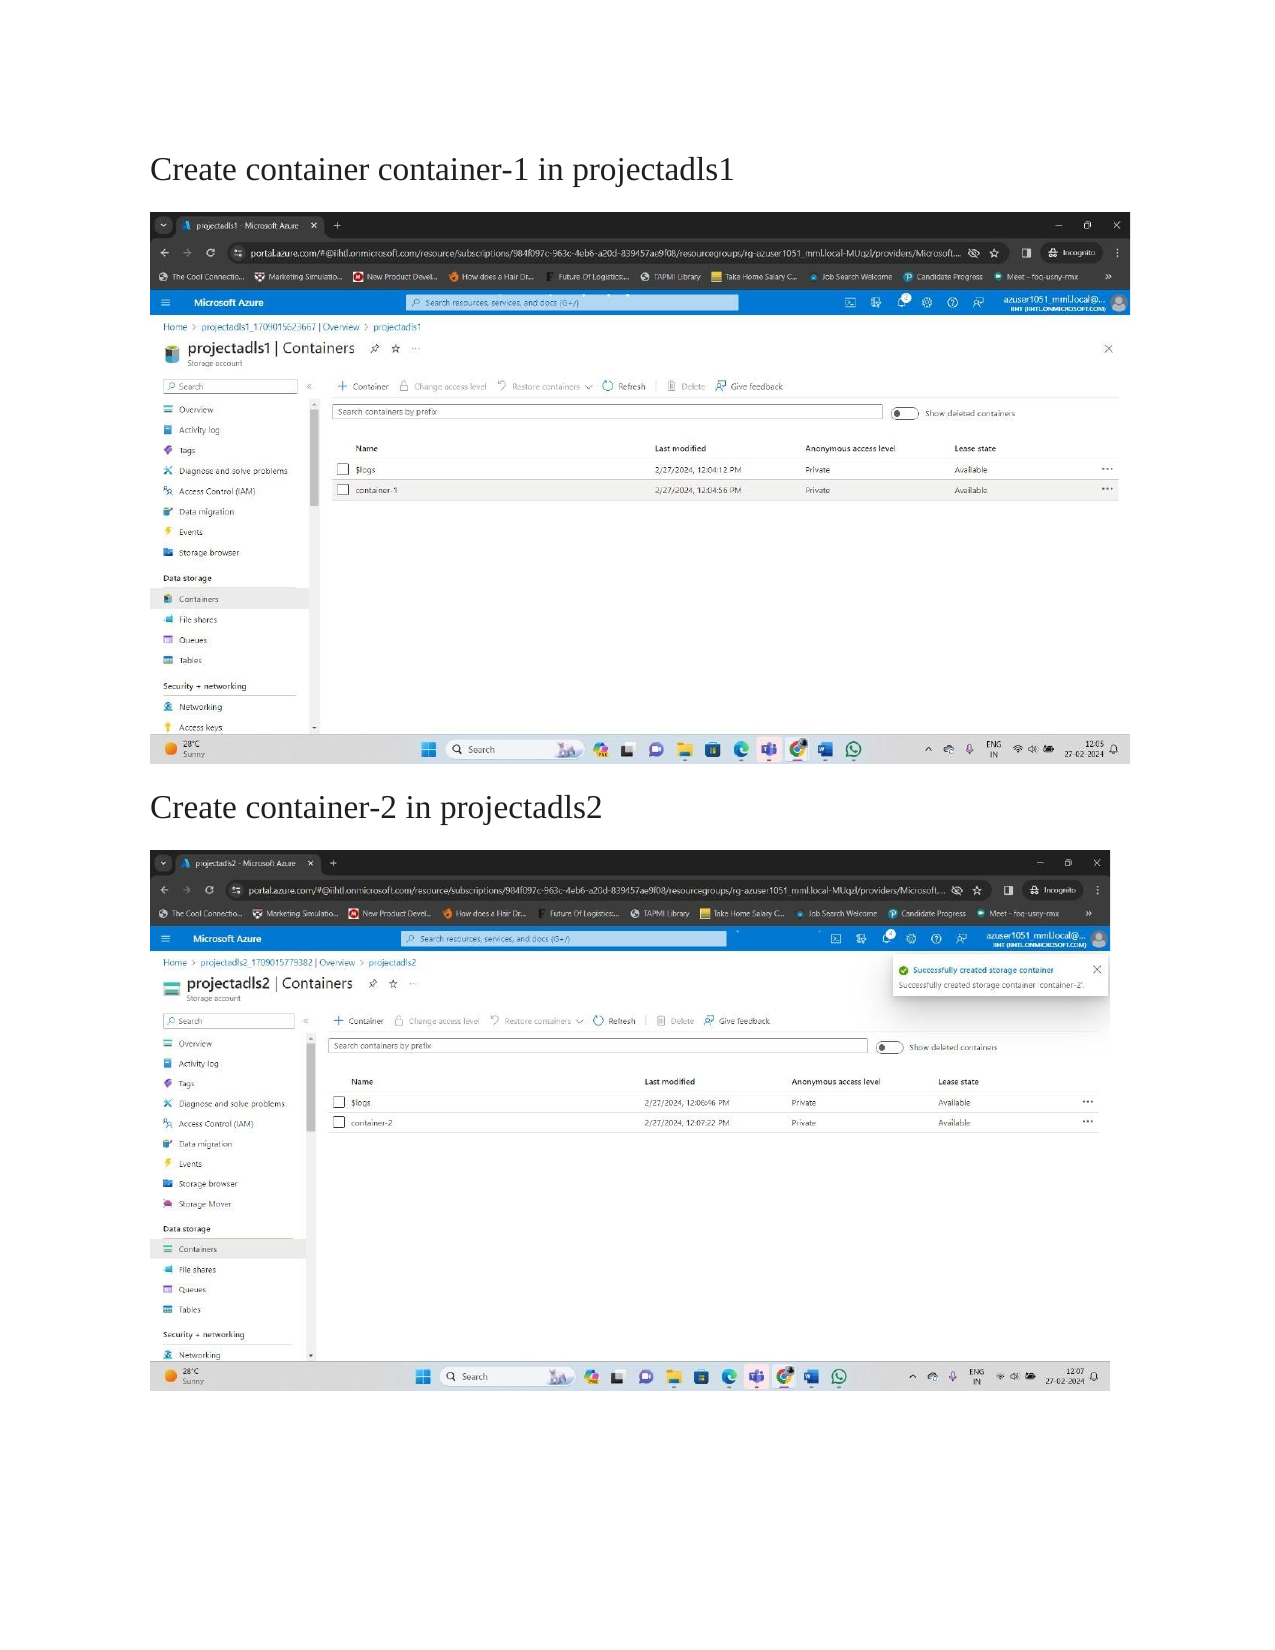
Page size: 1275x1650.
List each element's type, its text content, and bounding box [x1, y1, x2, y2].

text Create container-2 in projectadls2 [150, 787, 1148, 825]
picture [150, 212, 1130, 764]
picture [150, 850, 1110, 1391]
